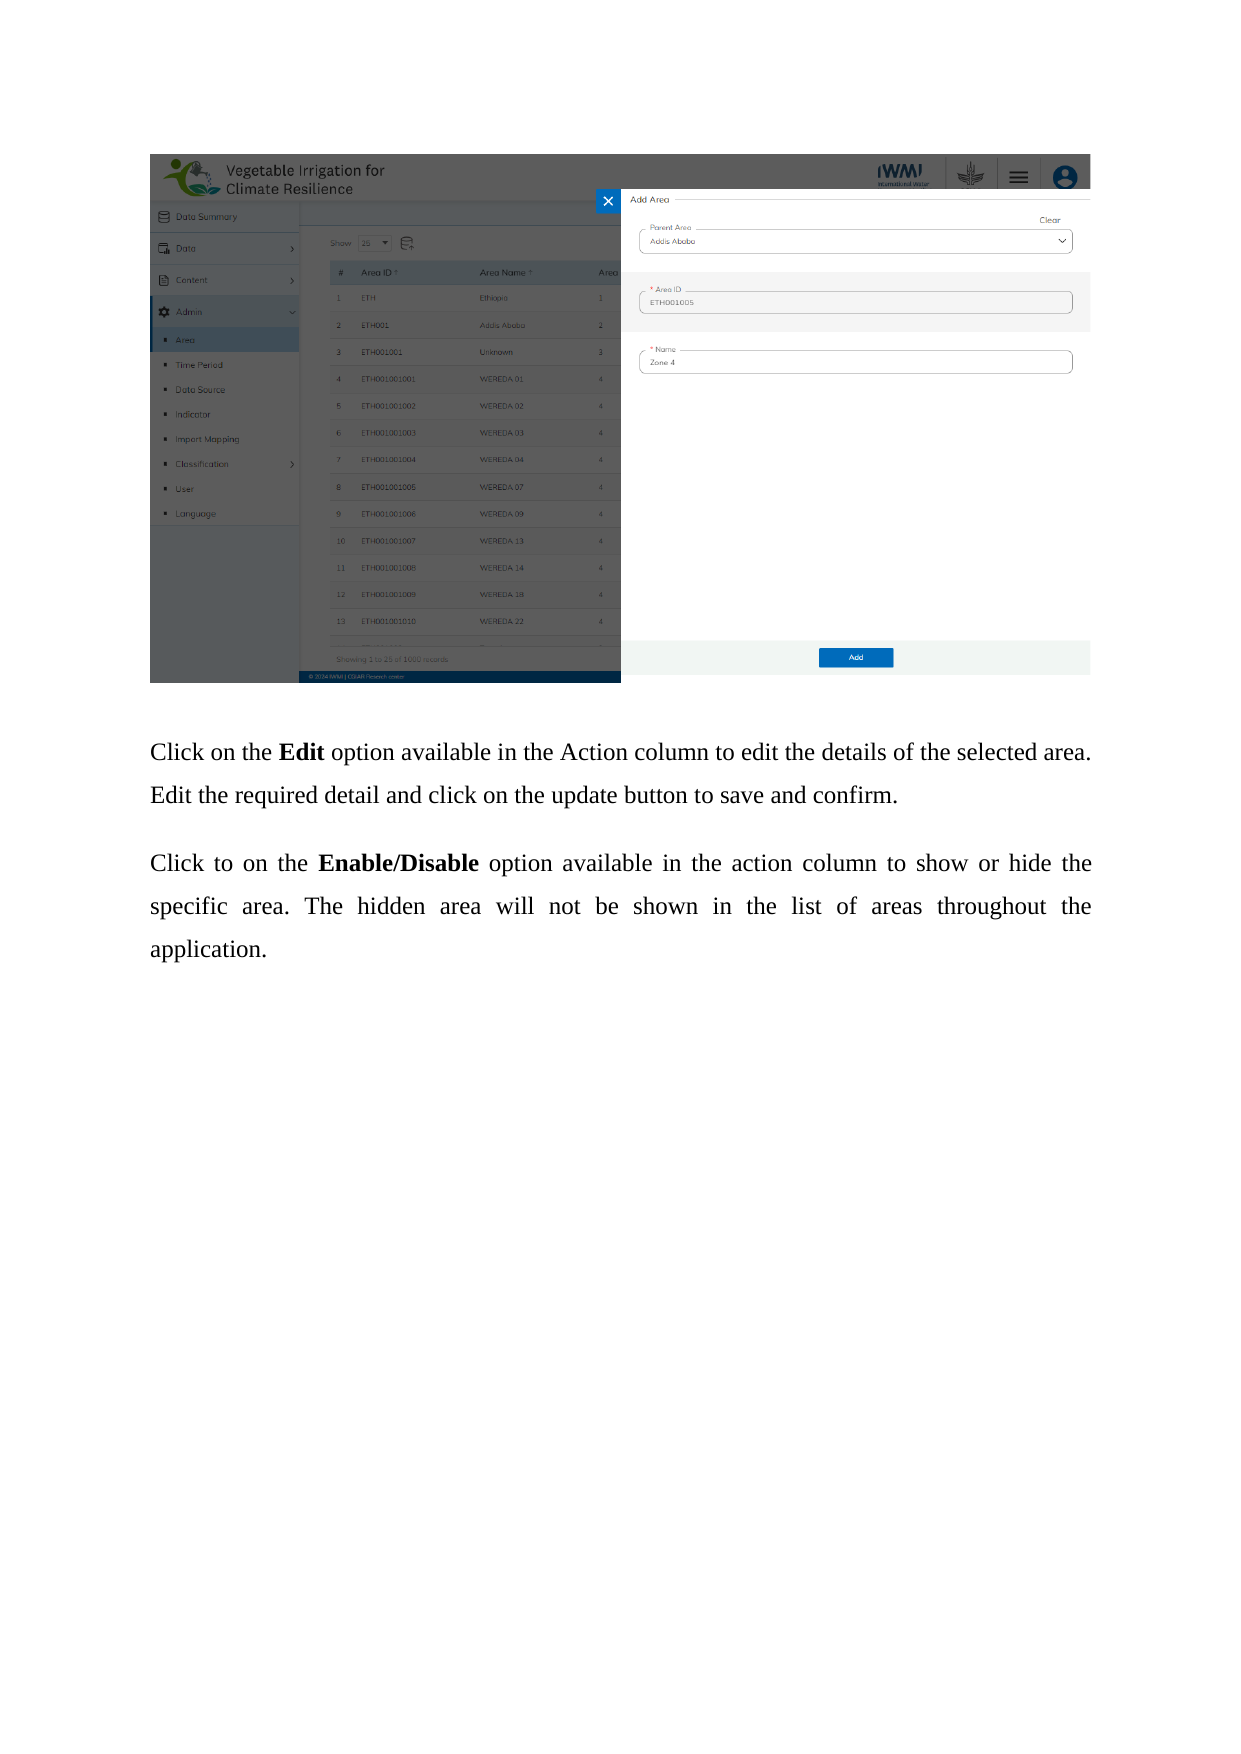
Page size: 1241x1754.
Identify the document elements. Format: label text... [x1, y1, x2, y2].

text Click to on the Enable/Disable option available in the action column to show or hide the specific area. The hidden area will not be shown in the list of areas throughout the application. [150, 848, 1093, 963]
picture [150, 154, 1091, 683]
